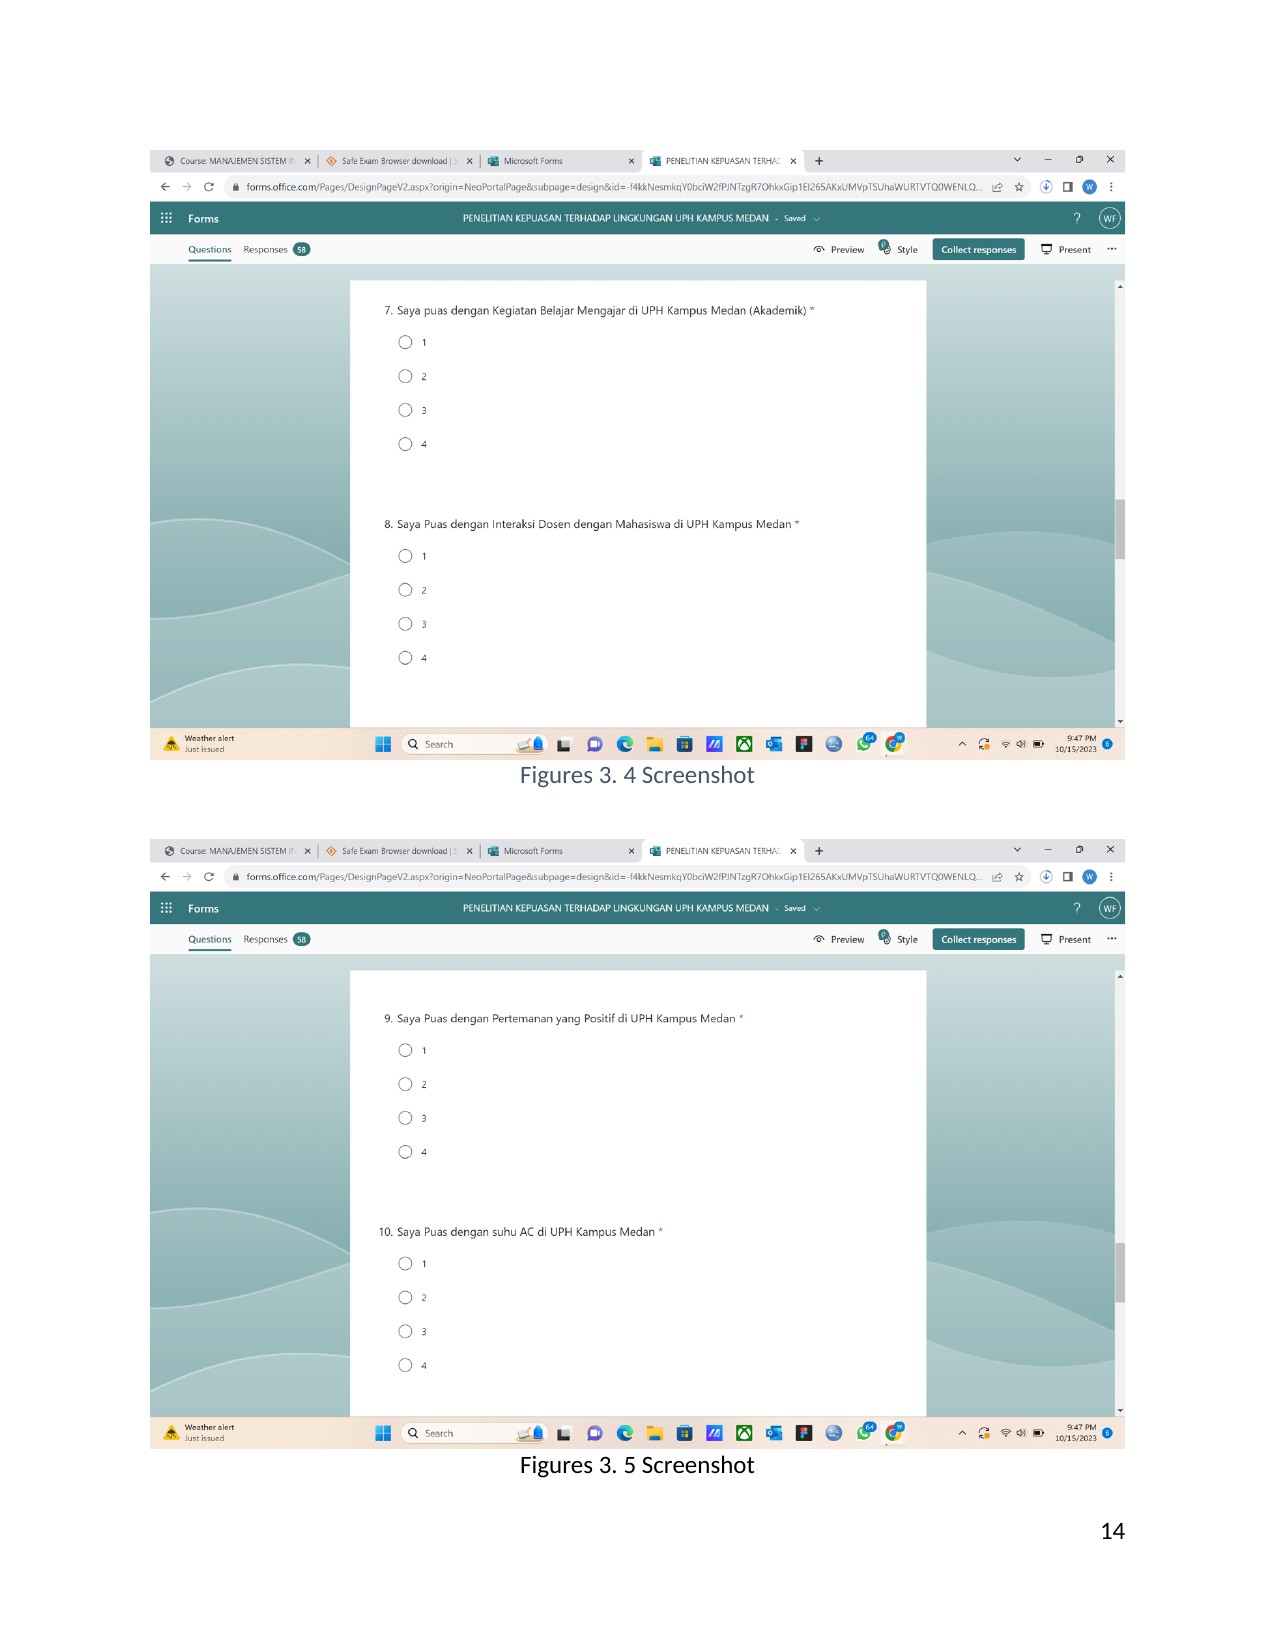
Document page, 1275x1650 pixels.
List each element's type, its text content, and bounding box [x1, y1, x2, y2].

picture [150, 150, 1125, 760]
text Figures 3. 5 Screenshot [150, 1449, 1125, 1479]
picture [150, 839, 1125, 1449]
text Figures 3. 4 Screenshot [150, 760, 1125, 790]
